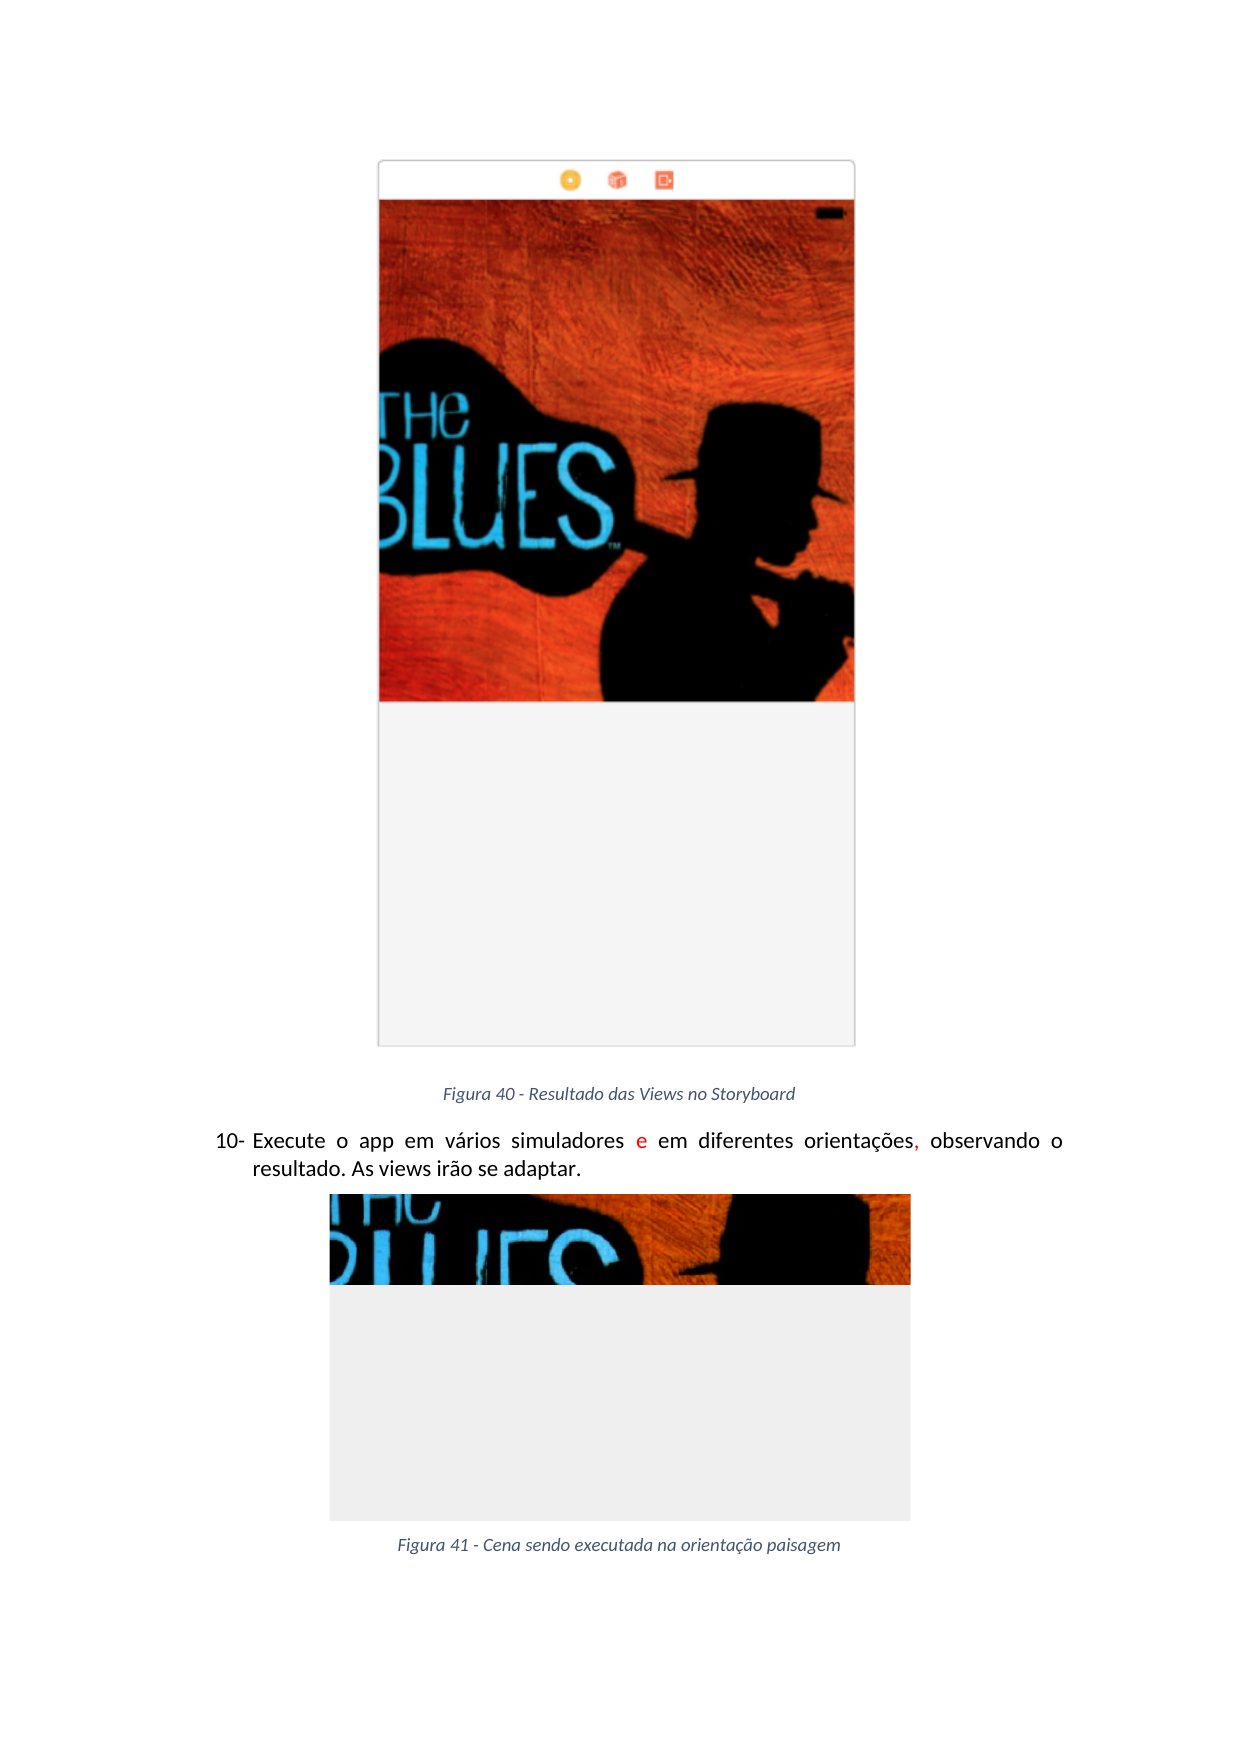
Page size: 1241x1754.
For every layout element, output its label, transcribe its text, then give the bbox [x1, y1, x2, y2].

picture [329, 1194, 911, 1521]
picture [358, 147, 883, 1070]
list Execute o app em vários simuladores e em diferentes orientações, observando o resultado. As views irão se adaptar. [215, 1126, 1063, 1182]
